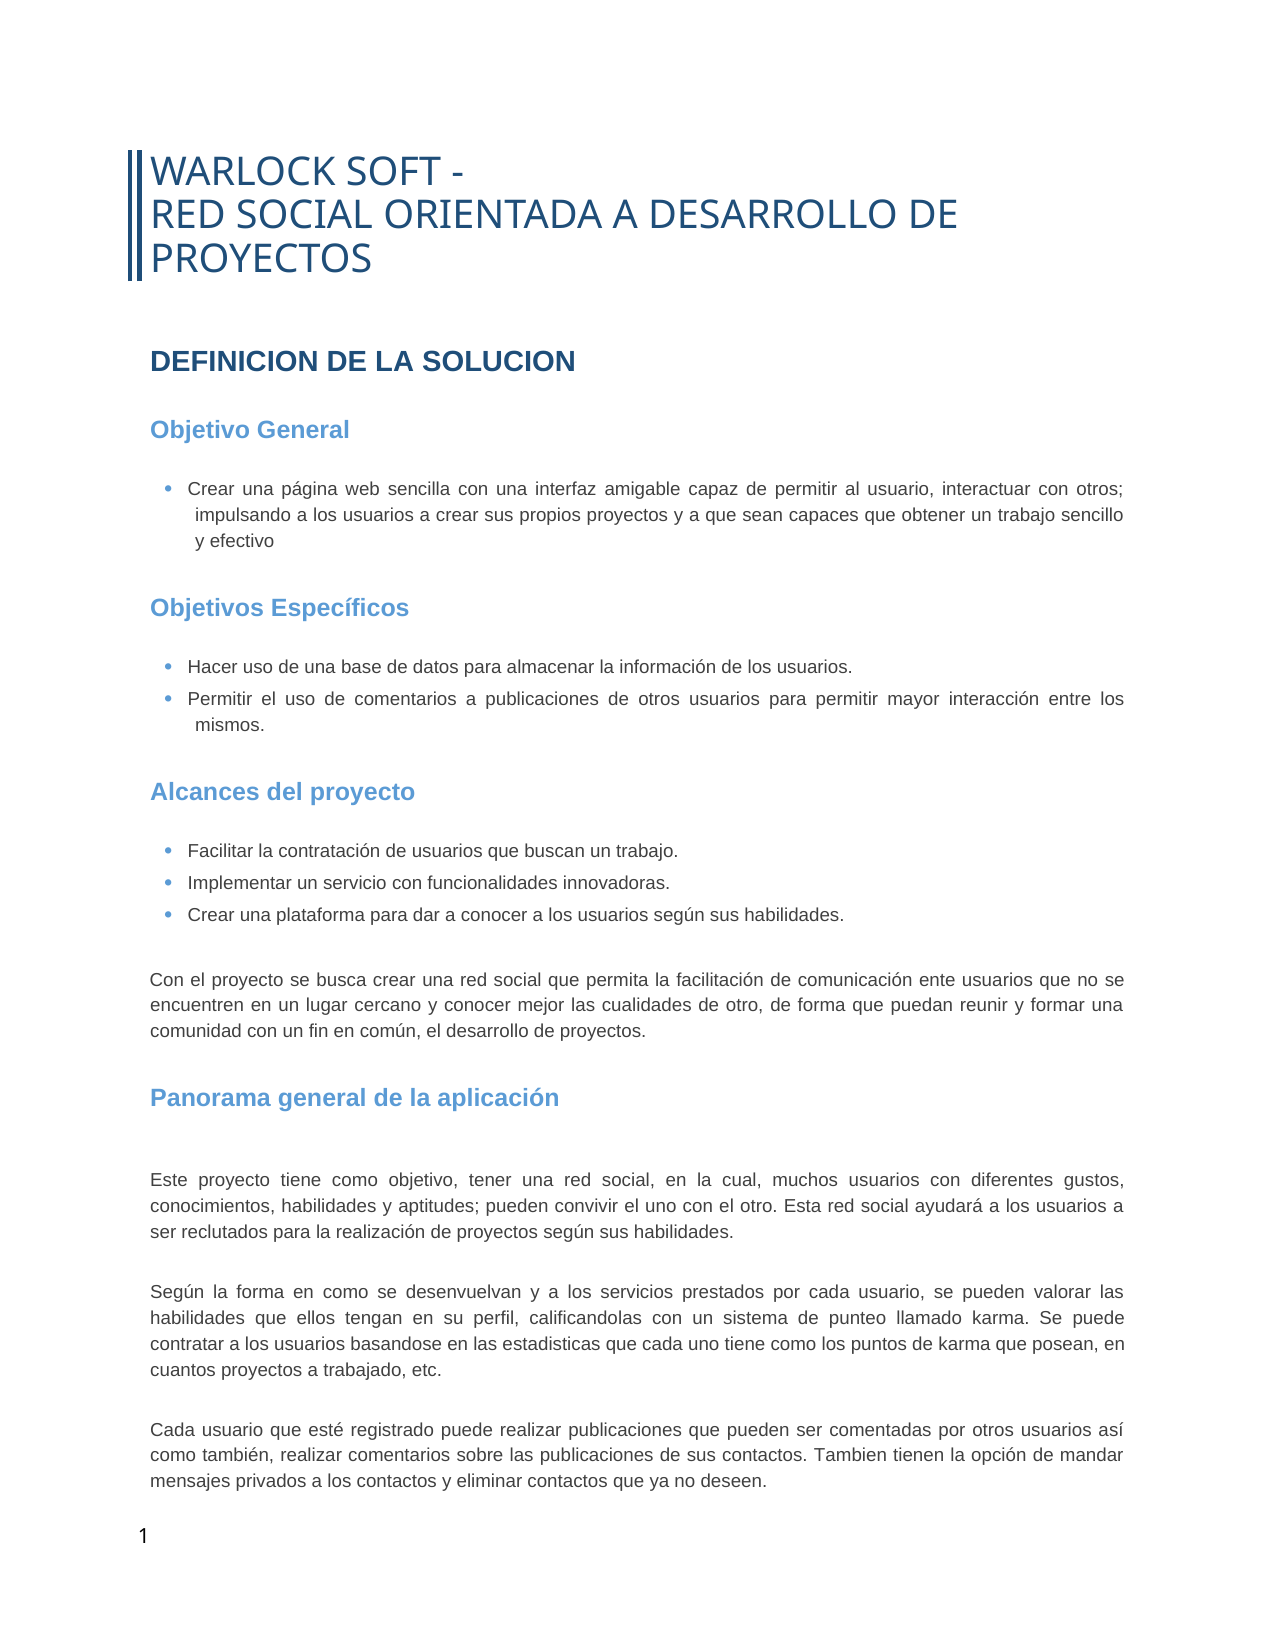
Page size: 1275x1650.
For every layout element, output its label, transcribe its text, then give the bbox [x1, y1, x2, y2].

list Este proyecto tiene como objetivo, tener una red social, en la cual, muchos usuarios con diferentes gustos, conocimientos, habilidades y aptitudes; pueden convivir el uno con el otro. Esta red social ayudará a los usuarios a ser reclutados para la realización de proyectos según sus habilidades. [150, 1169, 1125, 1242]
list Hacer uso de una base de datos para almacenar la información de los usuarios. [165, 656, 1125, 677]
list Permitir el uso de comentarios a publicaciones de otros usuarios para permitir mayor interacción entre los mismos. [165, 688, 1125, 735]
subtitle Objetivo General [150, 415, 1125, 443]
list Cada usuario que esté registrado puede realizar publicaciones que pueden ser comentadas por otros usuarios así como también, realizar comentarios sobre las publicaciones de sus contactos. Tambien tienen la opción de mandar mensajes privados a los contactos y eliminar contactos que ya no deseen. [150, 1418, 1125, 1492]
list Implementar un servicio con funcionalidades innovadoras. [165, 872, 1125, 894]
subtitle Alcances del proyecto [150, 777, 1125, 806]
list Según la forma en como se desenvuelvan y a los servicios prestados por cada usuario, se pueden valorar las habilidades que ellos tengan en su perfil, calificandolas con un sistema de punteo llamado karma. Se puede contratar a los usuarios basandose en las estadisticas que cada uno tiene como los puntos de karma que posean, en cuantos proyectos a trabajado, etc. [150, 1281, 1125, 1380]
subtitle Objetivos Específicos [150, 593, 1125, 621]
list Crear una página web sencilla con una interfaz amigable capaz de permitir al usuario, interactuar con otros; impulsando a los usuarios a crear sus propios proyectos y a que sean capaces que obtener un trabajo sencillo y efectivo [165, 478, 1125, 551]
subtitle Panorama general de la aplicación [150, 1083, 1125, 1112]
subtitle definicion de la solucion [150, 344, 1125, 377]
list Crear una plataforma para dar a conocer a los usuarios según sus habilidades. [165, 904, 1125, 926]
title red social orientada a desarrollo de proyectos [150, 150, 1125, 281]
list Con el proyecto se busca crear una red social que permita la facilitación de comunicación ente usuarios que no se encuentren en un lugar cercano y conocer mejor las cualidades de otro, de forma que puedan reunir y formar una comunidad con un fin en común, el desarrollo de proyectos. [149, 968, 1125, 1042]
list Facilitar la contratación de usuarios que buscan un trabajo. [165, 840, 1125, 861]
